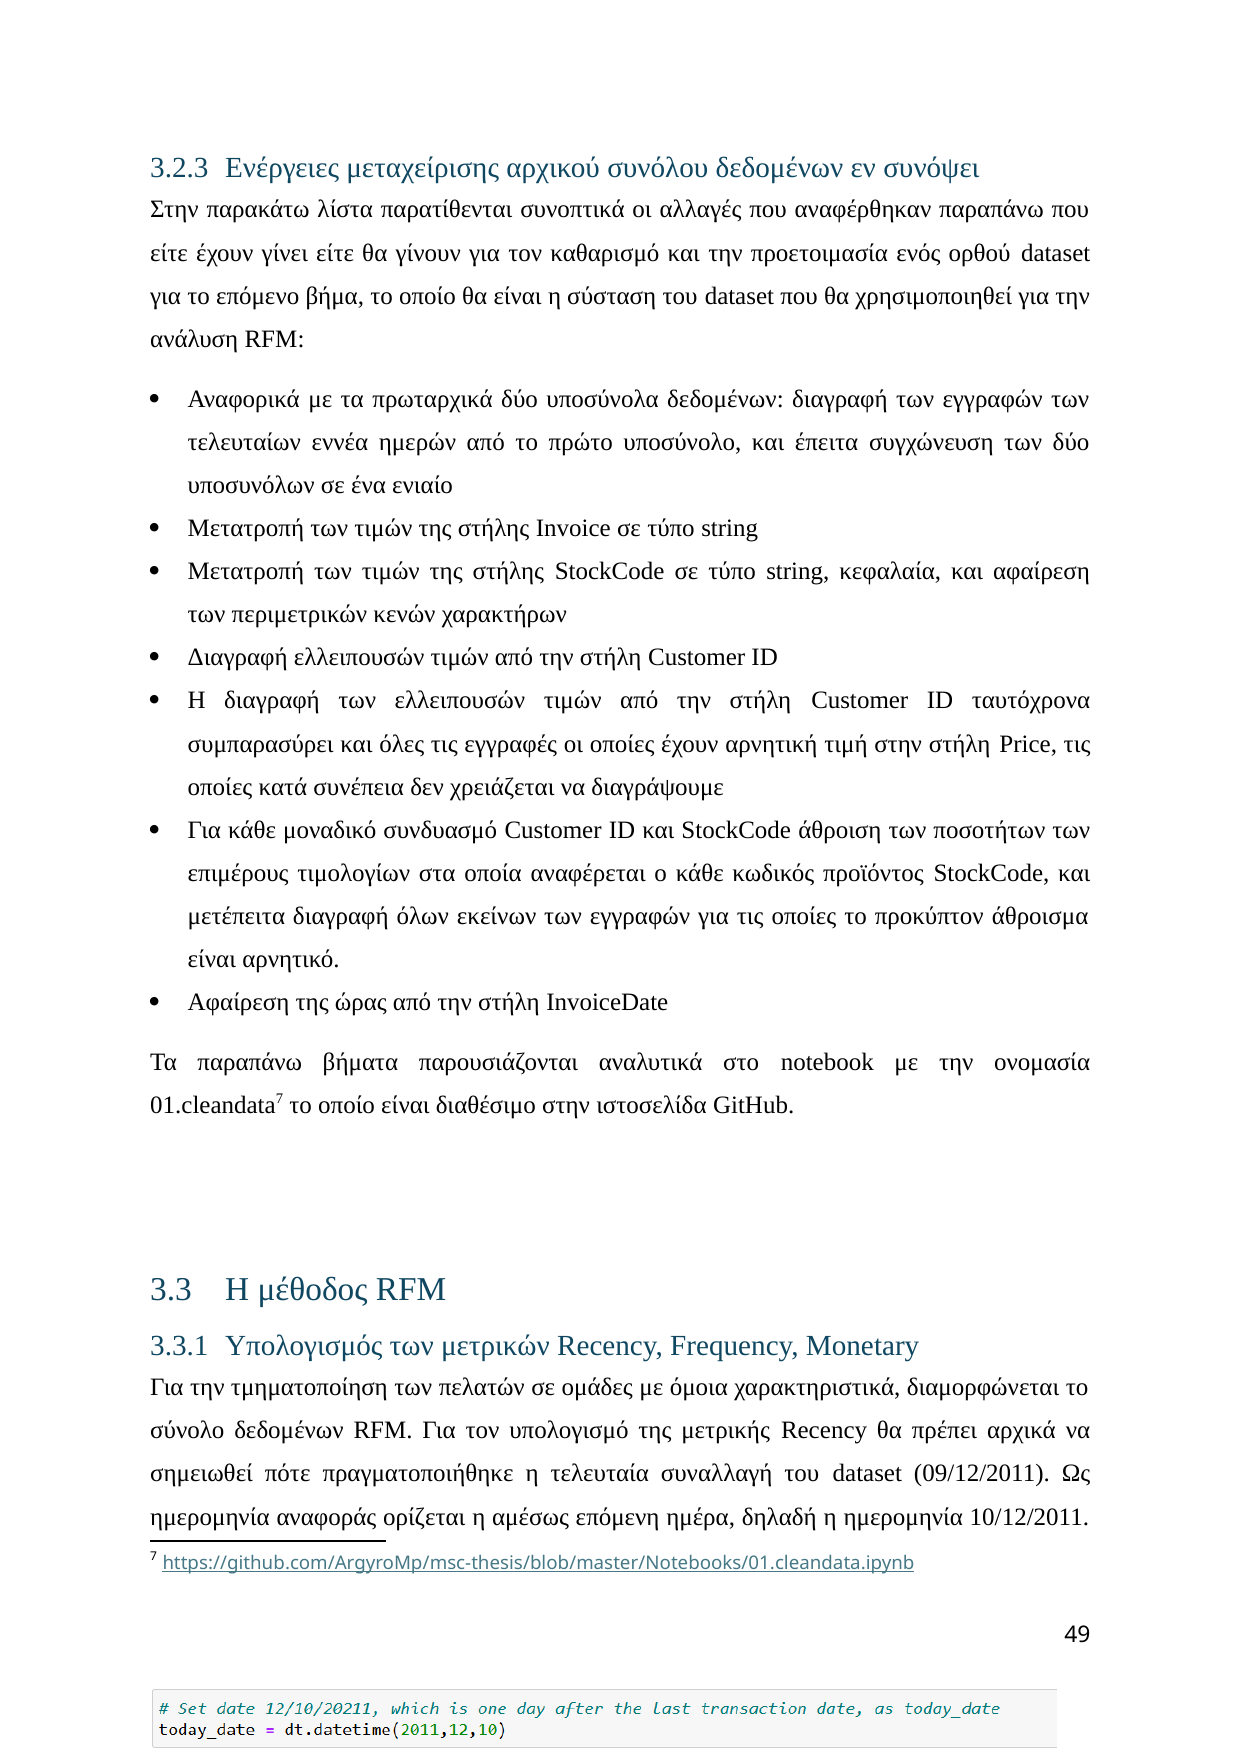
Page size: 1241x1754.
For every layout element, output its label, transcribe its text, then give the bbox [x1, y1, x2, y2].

list Μετατροπή των τιμών της στήλης StockCode σε τύπο string, κεφαλαία, και αφαίρεση των περιμετρικών κενών χαρακτήρων [150, 556, 1090, 628]
text Τα παραπάνω βήματα παρουσιάζονται αναλυτικά στο notebook με την ονομασία 01.cleandata το οποίο είναι διαθέσιμο στην ιστοσελίδα GitHub. [150, 1047, 1090, 1119]
list Η διαγραφή των ελλειπουσών τιμών από την στήλη Customer ID ταυτόχρονα συμπαρασύρει και όλες τις εγγραφές οι οποίες έχουν αρνητική τιμή στην στήλη Price, τις οποίες κατά συνέπεια δεν χρειάζεται να διαγράψουμε [150, 686, 1090, 801]
subtitle Ενέργειες μεταχείρισης αρχικού συνόλου δεδομένων εν συνόψει [150, 150, 1090, 183]
list Αναφορικά με τα πρωταρχικά δύο υποσύνολα δεδομένων: διαγραφή των εγγραφών των τελευταίων εννέα ημερών από το πρώτο υποσύνολο, και έπειτα συγχώνευση των δύο υποσυνόλων σε ένα ενιαίο [150, 384, 1090, 499]
text Στην παρακάτω λίστα παρατίθενται συνοπτικά οι αλλαγές που αναφέρθηκαν παραπάνω που είτε έχουν γίνει είτε θα γίνουν για τον καθαρισμό και την προετοιμασία ενός ορθού dataset για το επόμενο βήμα, το οποίο θα είναι η σύσταση του dataset που θα χρησιμοποιηθεί για την ανάλυση RFM: [150, 194, 1090, 353]
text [150, 1372, 1090, 1530]
list Μετατροπή των τιμών της στήλης Invoice σε τύπο string [150, 513, 1090, 542]
list Αφαίρεση της ώρας από την στήλη InvoiceDate [150, 987, 1090, 1016]
picture [150, 1686, 1057, 1754]
list Για κάθε μοναδικό συνδυασμό Customer ID και StockCode άθροιση των ποσοτήτων των επιμέρους τιμολογίων στα οποία αναφέρεται ο κάθε κωδικός προϊόντος StockCode, και μετέπειτα διαγραφή όλων εκείνων των εγγραφών για τις οποίες το προκύπτον άθροισμα είναι αρνητικό. [150, 815, 1090, 973]
subtitle Η μέθοδος RFM [150, 1270, 1090, 1308]
list Διαγραφή ελλειπουσών τιμών από την στήλη Customer ID [150, 642, 1090, 671]
subtitle Υπολογισμός των μετρικών Recency, Frequency, Monetary [150, 1328, 1090, 1361]
